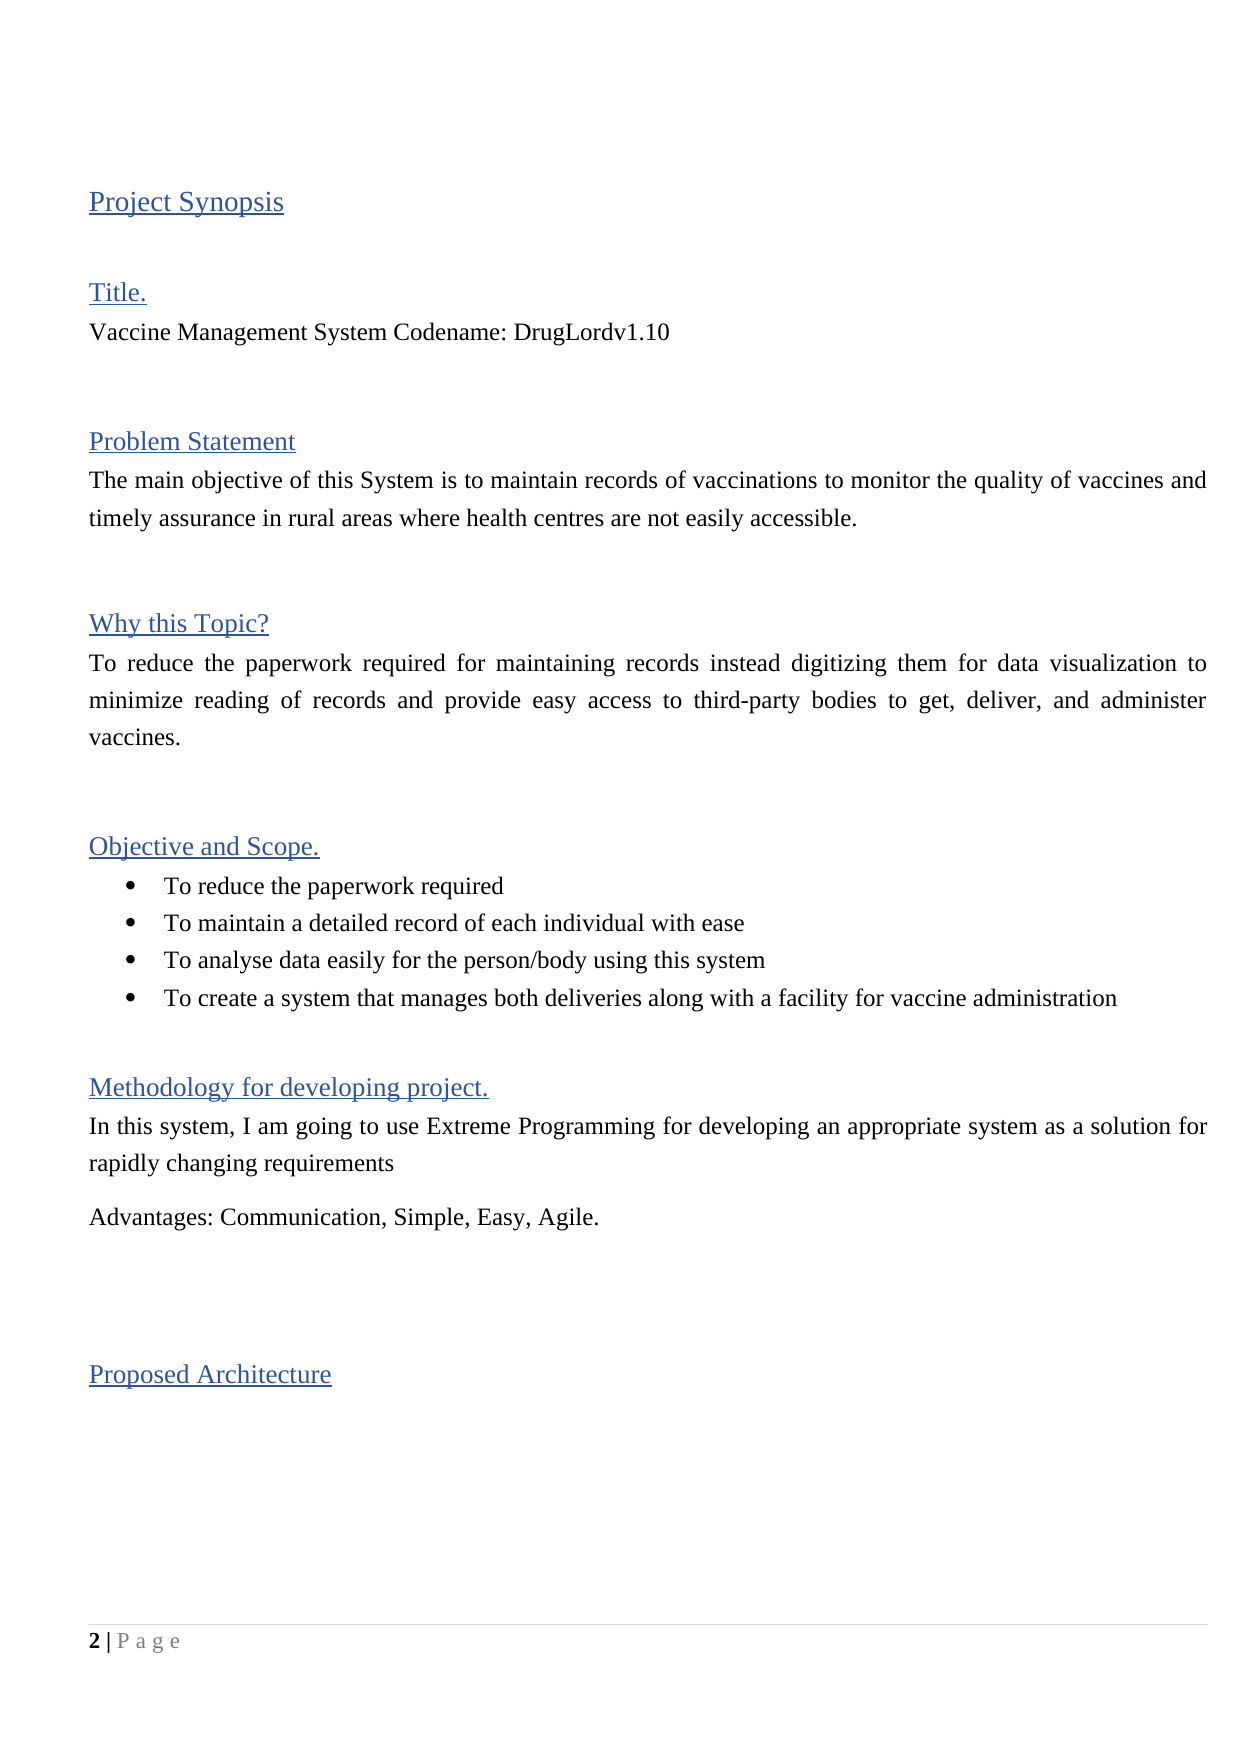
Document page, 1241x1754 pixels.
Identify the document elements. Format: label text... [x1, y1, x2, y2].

subtitle Proposed Architecture [89, 1358, 1208, 1389]
subtitle Methodology for developing project. [89, 1071, 1208, 1102]
list To reduce the paperwork required [126, 871, 1208, 899]
text The main objective of this System is to maintain records of vaccinations to monitor the quality of vaccines and timely assurance in rural areas where health centres are not easily accessible. [89, 465, 1208, 531]
text Vaccine Management System Codename: DrugLordv1.10 [89, 317, 1208, 346]
list To create a system that manages both deliveries along with a facility for vaccine administration [126, 983, 1208, 1011]
subtitle Problem Statement [89, 425, 1208, 456]
text In this system, I am going to use Extreme Programming for developing an appropriate system as a solution for rapidly changing requirements [89, 1111, 1208, 1177]
subtitle Project Synopsis [89, 184, 1208, 218]
list To maintain a detailed record of each individual with ease [126, 908, 1208, 937]
list To analyse data easily for the person/body using this system [126, 945, 1208, 974]
subtitle Title. [89, 277, 1208, 308]
text Advantages: Communication, Simple, Easy, Agile. [89, 1202, 1208, 1231]
subtitle Objective and Scope. [89, 830, 1208, 861]
subtitle Why this Topic? [89, 607, 1208, 638]
text To reduce the paperwork required for maintaining records instead digitizing them for data visualization to minimize reading of records and provide easy access to third-party bodies to get, deliver, and administer vaccines. [89, 648, 1208, 751]
